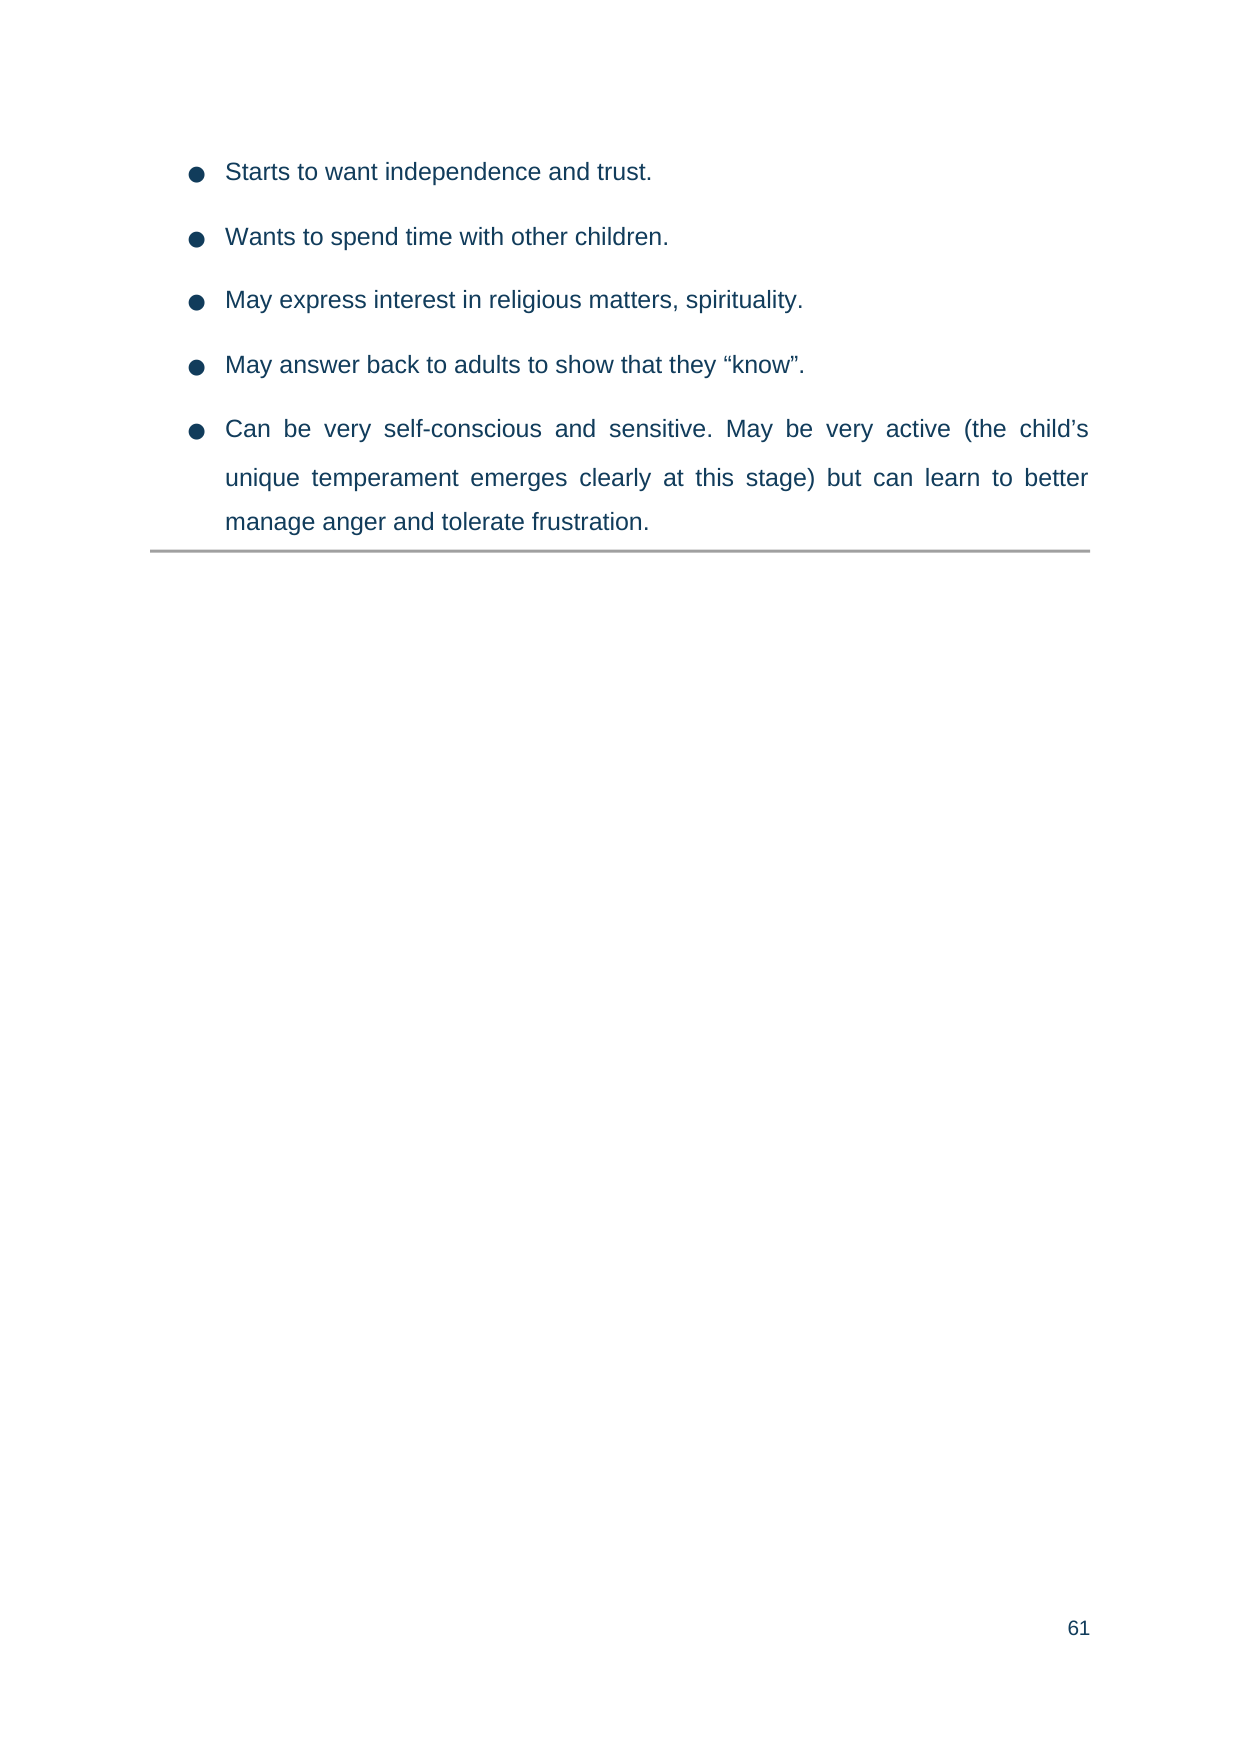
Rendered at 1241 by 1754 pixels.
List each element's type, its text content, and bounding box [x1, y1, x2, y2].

list Starts to want independence and trust. [187, 150, 1090, 193]
list Wants to spend time with other children. [187, 214, 1090, 257]
list Can be very self-conscious and sensitive. May be very active (the child’s unique temperament emerges clearly at this stage) but can learn to better manage anger and tolerate frustration. [187, 406, 1090, 535]
list May express interest in religious matters, spirituality. [187, 278, 1090, 321]
list May answer back to adults to show that they “know”. [187, 342, 1090, 385]
